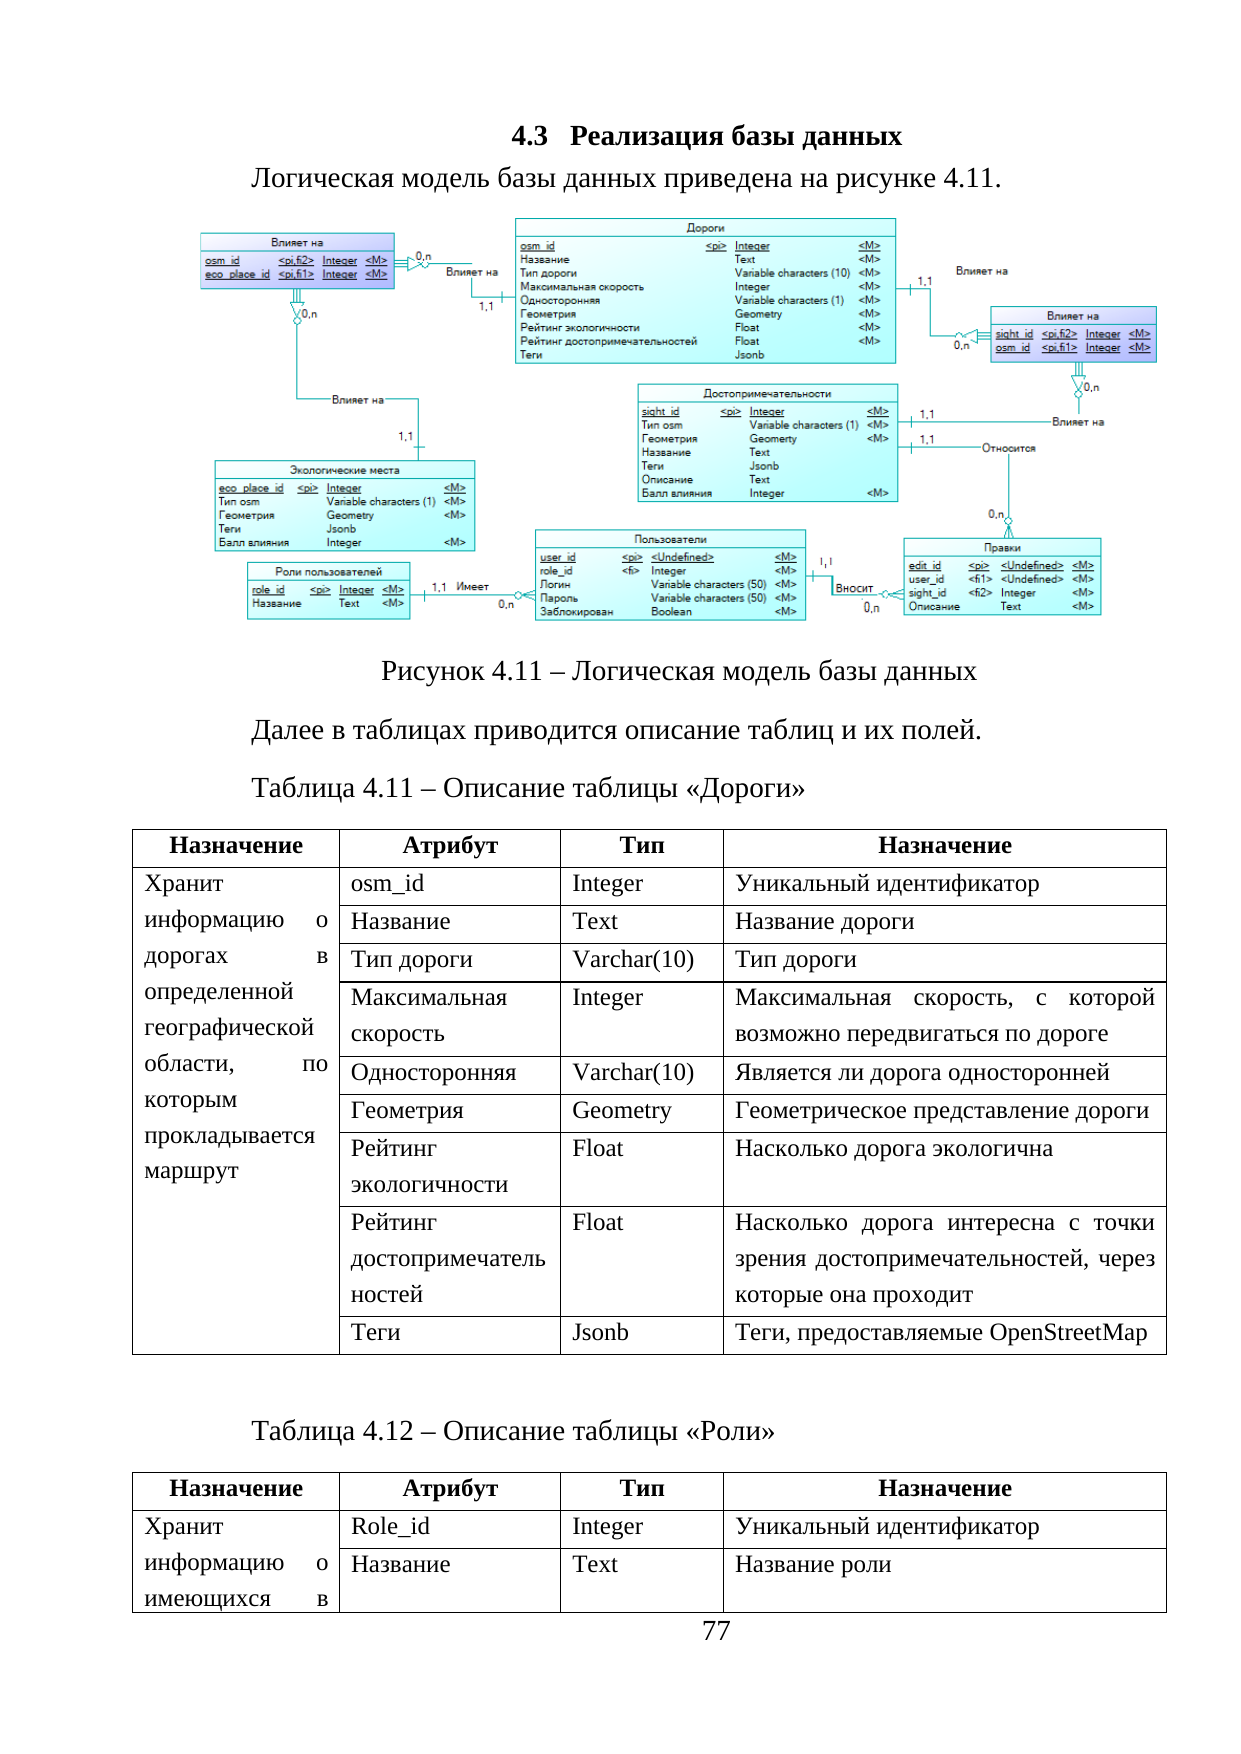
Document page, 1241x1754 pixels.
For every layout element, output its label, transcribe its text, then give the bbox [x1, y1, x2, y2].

table_header Атрибут [340, 830, 560, 867]
table_cell Jsonb [561, 1317, 723, 1354]
table_cell Максимальная скорость [340, 983, 560, 1056]
table_cell Название дороги [724, 906, 1166, 943]
table_cell Integer [561, 868, 723, 905]
table_cell Название [340, 906, 560, 943]
table_cell Хранит информацию о имеющихся в системе ролях пользователей [133, 1511, 339, 1612]
table_cell Хранит информацию о дорогах в определенной географической области, по которым прокладывается маршрут [133, 868, 339, 1354]
table_cell Float [561, 1207, 723, 1316]
table_cell Рейтинг достопримечательностей [340, 1207, 560, 1316]
table_cell Geometry [561, 1095, 723, 1132]
table_cell Название [340, 1549, 560, 1612]
table_cell Теги, предоставляемые OpenStreetMap [724, 1317, 1166, 1354]
table_cell Integer [561, 1511, 723, 1548]
table_header Назначение [724, 1473, 1166, 1510]
table_cell osm_id [340, 868, 560, 905]
text Рисунок 4.11 – Логическая модель базы данных [177, 653, 1181, 687]
subtitle Реализация базы данных [233, 118, 1181, 152]
table_cell Максимальная скорость, с которой возможно передвигаться по дороге [724, 983, 1166, 1056]
table_cell Role_id [340, 1511, 560, 1548]
table_header Назначение [133, 1473, 339, 1510]
text Логическая модель базы данных приведена на рисунке 4.11. [177, 160, 1181, 193]
table_cell Varchar(10) [561, 944, 723, 981]
table_cell Text [561, 906, 723, 943]
table_cell Геометрическое представление дороги [724, 1095, 1166, 1132]
picture [200, 218, 1158, 629]
table_header Назначение [724, 830, 1166, 867]
table_cell Насколько дорога экологична [724, 1133, 1166, 1206]
table_cell Text [561, 1549, 723, 1612]
table_cell Varchar(10) [561, 1057, 723, 1094]
table_header Назначение [133, 830, 339, 867]
table_cell Односторонняя [340, 1057, 560, 1094]
table_cell Уникальный идентификатор [724, 868, 1166, 905]
table_cell Тип дороги [724, 944, 1166, 981]
table_cell Название роли [724, 1549, 1166, 1612]
text Таблица 4.12 – Описание таблицы «Роли» [177, 1413, 1181, 1447]
text Таблица 4.11 – Описание таблицы «Дороги» [177, 770, 1181, 804]
table_cell Насколько дорога интересна с точки зрения достопримечательностей, через которые она проходит [724, 1207, 1166, 1316]
table_cell Уникальный идентификатор [724, 1511, 1166, 1548]
table_header Тип [561, 1473, 723, 1510]
table_cell Теги [340, 1317, 560, 1354]
text Далее в таблицах приводится описание таблиц и их полей. [177, 712, 1181, 745]
table_cell Рейтинг экологичности [340, 1133, 560, 1206]
table_cell Float [561, 1133, 723, 1206]
table_cell Тип дороги [340, 944, 560, 981]
table_cell Integer [561, 983, 723, 1056]
table_header Атрибут [340, 1473, 560, 1510]
table_header Тип [561, 830, 723, 867]
table_cell Является ли дорога односторонней [724, 1057, 1166, 1094]
table_cell Геометрия [340, 1095, 560, 1132]
